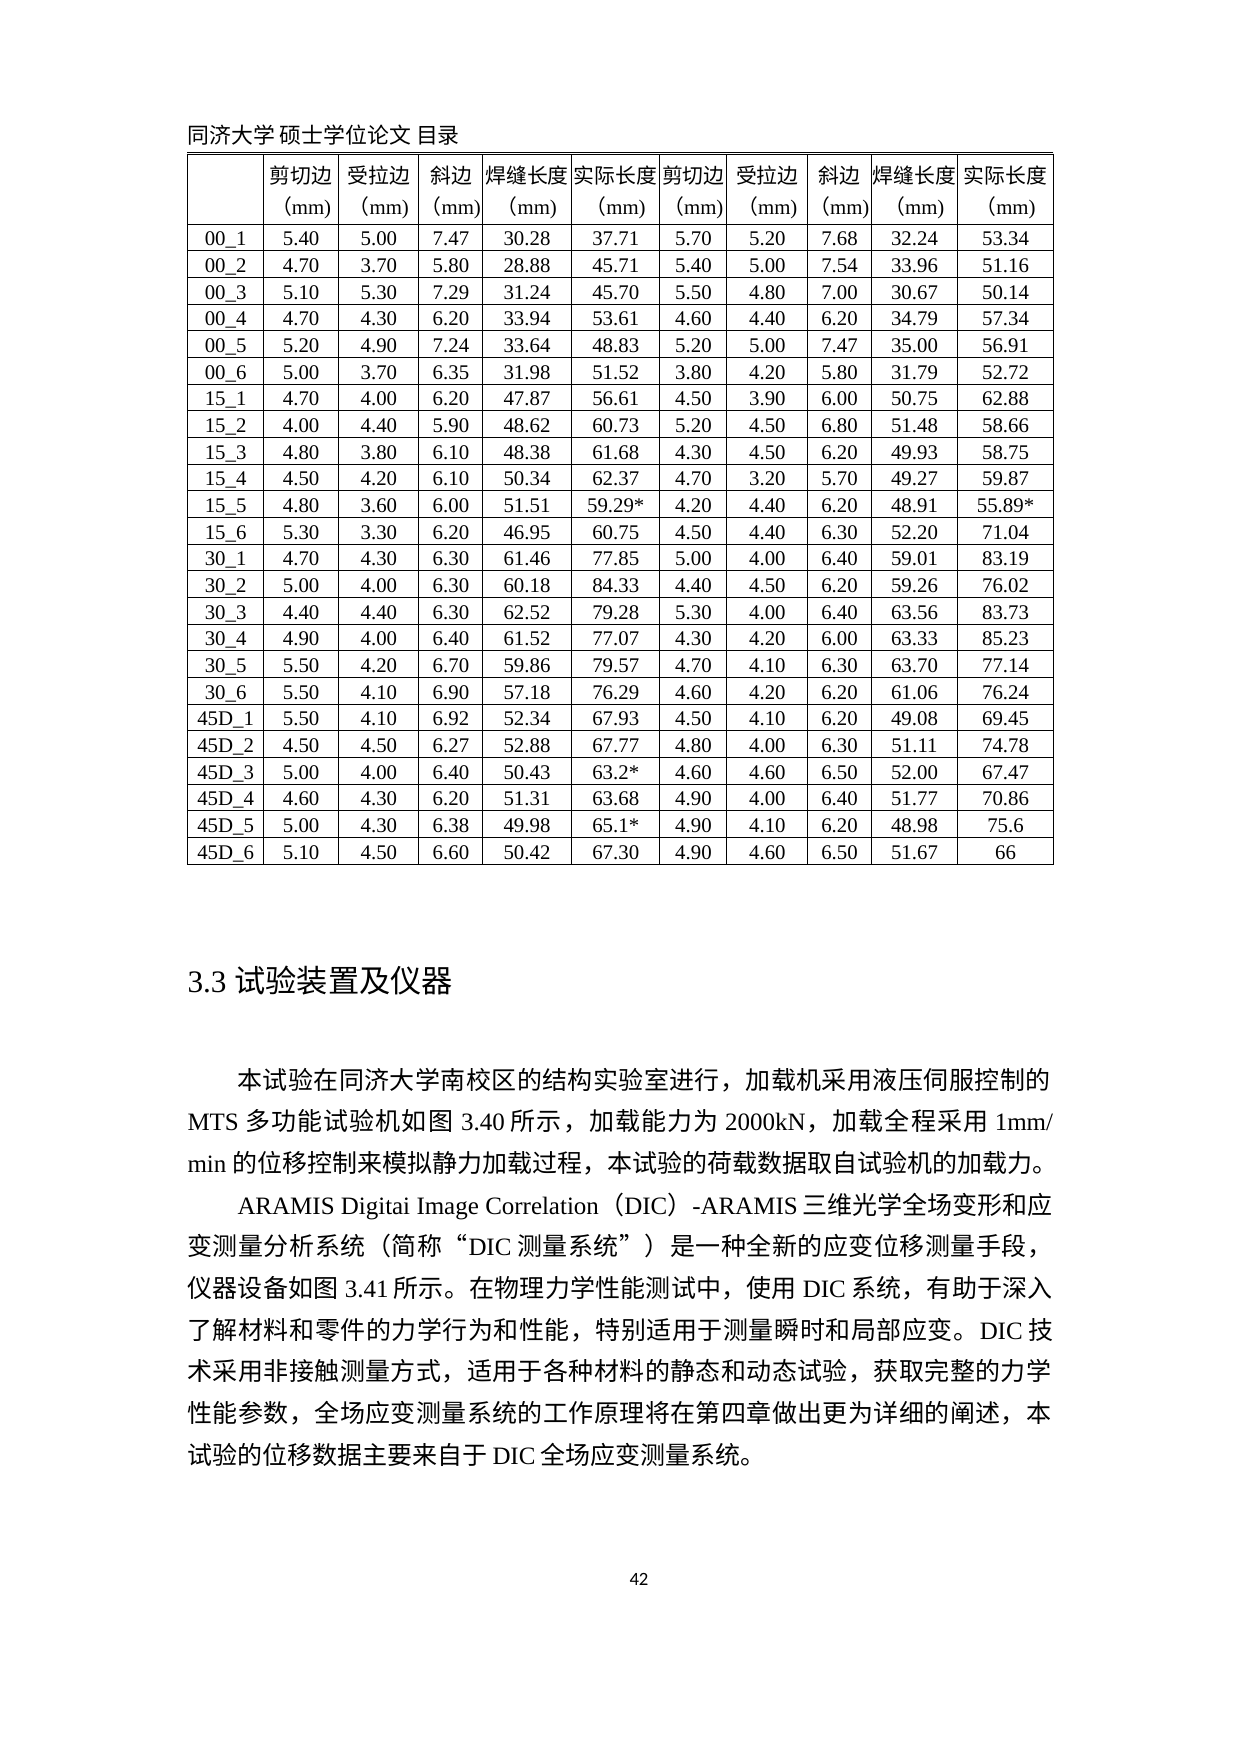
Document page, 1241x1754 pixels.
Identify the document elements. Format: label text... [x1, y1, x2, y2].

table_cell 15_6 [188, 518, 263, 544]
table_cell 7.47 [419, 225, 482, 250]
table_cell 6.20 [808, 491, 871, 517]
table_cell 77.14 [958, 651, 1053, 677]
table_cell 6.38 [419, 811, 482, 837]
table_cell 63.70 [872, 651, 957, 677]
table_cell 63.33 [872, 625, 957, 650]
table_cell 83.19 [958, 545, 1053, 570]
table_cell 6.70 [419, 651, 482, 677]
table_cell 50.42 [483, 838, 571, 864]
table_cell 4.90 [660, 838, 726, 864]
table_cell 31.24 [483, 278, 571, 304]
table_cell 剪切边（mm) [264, 155, 338, 224]
table_cell 85.23 [958, 625, 1053, 650]
table_cell 51.67 [872, 838, 957, 864]
table_cell 4.10 [727, 651, 807, 677]
table_cell 28.88 [483, 251, 571, 277]
table_cell 6.40 [419, 625, 482, 650]
table_cell 3.90 [727, 385, 807, 410]
table_cell 5.00 [727, 251, 807, 277]
table_cell 编号 [188, 155, 263, 224]
table_cell 4.50 [660, 385, 726, 410]
table_cell 48.91 [872, 491, 957, 517]
table_cell 4.50 [339, 731, 418, 757]
table_cell 48.83 [572, 331, 659, 357]
table_cell 69.45 [958, 705, 1053, 730]
table_cell 51.48 [872, 411, 957, 437]
table_cell 6.30 [808, 731, 871, 757]
table_cell 5.70 [660, 225, 726, 250]
table_cell 4.70 [264, 305, 338, 330]
table_cell 5.20 [727, 225, 807, 250]
table_cell 4.00 [727, 731, 807, 757]
table_cell 00_3 [188, 278, 263, 304]
table_cell 62.88 [958, 385, 1053, 410]
table_cell 4.20 [727, 678, 807, 704]
table_cell 6.10 [419, 438, 482, 464]
table_cell 52.34 [483, 705, 571, 730]
table_cell 63.56 [872, 598, 957, 624]
table_cell 焊缝长度（mm) [483, 155, 571, 224]
table_cell 实际长度（mm) [958, 155, 1053, 224]
table_cell 5.70 [808, 465, 871, 490]
table_cell 焊缝长度（mm) [872, 155, 957, 224]
table_cell 斜边（mm) [808, 155, 871, 224]
table_cell 3.20 [727, 465, 807, 490]
table_cell 31.98 [483, 358, 571, 384]
table_cell 15_1 [188, 385, 263, 410]
table_cell 6.20 [808, 705, 871, 730]
table_cell 6.20 [419, 785, 482, 810]
table_cell 67.30 [572, 838, 659, 864]
table_cell 59.29* [572, 491, 659, 517]
table_cell 51.52 [572, 358, 659, 384]
table_cell 4.60 [264, 785, 338, 810]
table_cell 70.86 [958, 785, 1053, 810]
table_cell 5.50 [264, 705, 338, 730]
table_cell 00_4 [188, 305, 263, 330]
table_cell 4.70 [264, 545, 338, 570]
table_cell 6.92 [419, 705, 482, 730]
table_cell 6.40 [419, 758, 482, 784]
subtitle 试验装置及仪器 [187, 956, 1053, 1002]
table_cell 4.90 [660, 785, 726, 810]
table_cell 5.50 [264, 678, 338, 704]
table_cell 30_2 [188, 571, 263, 597]
table_cell 4.30 [339, 785, 418, 810]
table_cell 62.37 [572, 465, 659, 490]
table_cell 4.80 [264, 438, 338, 464]
table_cell 00_1 [188, 225, 263, 250]
table_cell 4.30 [339, 305, 418, 330]
table_cell 56.91 [958, 331, 1053, 357]
table_cell 33.64 [483, 331, 571, 357]
table_cell 4.00 [339, 571, 418, 597]
table_cell 67.47 [958, 758, 1053, 784]
table_cell 48.98 [872, 811, 957, 837]
table_cell 5.00 [339, 225, 418, 250]
table_cell 6.60 [419, 838, 482, 864]
table_cell 6.30 [419, 598, 482, 624]
table_cell 4.90 [339, 331, 418, 357]
table_cell 4.40 [264, 598, 338, 624]
table_cell 4.00 [339, 758, 418, 784]
table_cell 67.93 [572, 705, 659, 730]
table_cell 63.2* [572, 758, 659, 784]
table_cell 5.30 [660, 598, 726, 624]
table_cell 47.87 [483, 385, 571, 410]
table_cell 4.60 [660, 758, 726, 784]
table_cell 4.00 [264, 411, 338, 437]
table_cell 4.20 [660, 491, 726, 517]
table_cell 52.88 [483, 731, 571, 757]
table_cell 6.20 [419, 305, 482, 330]
table_cell 59.86 [483, 651, 571, 677]
table_cell 4.80 [727, 278, 807, 304]
table_cell 76.02 [958, 571, 1053, 597]
table_cell 15_2 [188, 411, 263, 437]
table_cell 57.18 [483, 678, 571, 704]
table_cell 4.40 [339, 598, 418, 624]
table_cell 4.10 [727, 811, 807, 837]
table_cell 5.90 [419, 411, 482, 437]
table_cell 76.24 [958, 678, 1053, 704]
table_cell 6.40 [808, 785, 871, 810]
table_cell 6.30 [419, 545, 482, 570]
table_cell 30.28 [483, 225, 571, 250]
table_cell 3.70 [339, 358, 418, 384]
table_cell 48.62 [483, 411, 571, 437]
table_cell 30_6 [188, 678, 263, 704]
table_cell 4.20 [727, 358, 807, 384]
table_cell 4.40 [660, 571, 726, 597]
table_cell 6.80 [808, 411, 871, 437]
table_cell 6.30 [808, 518, 871, 544]
table_cell 6.20 [808, 305, 871, 330]
table_cell 4.30 [339, 545, 418, 570]
table_cell 49.98 [483, 811, 571, 837]
table_cell 5.20 [660, 331, 726, 357]
table_cell 6.50 [808, 758, 871, 784]
table_cell 00_6 [188, 358, 263, 384]
table_cell 4.50 [727, 571, 807, 597]
table_cell 46.95 [483, 518, 571, 544]
table_cell 49.27 [872, 465, 957, 490]
table_cell 6.35 [419, 358, 482, 384]
table_cell 4.60 [727, 838, 807, 864]
table_cell 4.10 [727, 705, 807, 730]
table_cell 5.40 [660, 251, 726, 277]
table_cell 35.00 [872, 331, 957, 357]
table_cell 4.50 [264, 731, 338, 757]
table_cell 6.20 [808, 438, 871, 464]
table_cell 7.00 [808, 278, 871, 304]
table_cell 7.54 [808, 251, 871, 277]
table_cell 4.90 [264, 625, 338, 650]
table_cell 45D_5 [188, 811, 263, 837]
table_cell 45.71 [572, 251, 659, 277]
table_cell 45D_4 [188, 785, 263, 810]
table_cell 33.96 [872, 251, 957, 277]
table_cell 5.80 [419, 251, 482, 277]
table_cell 51.11 [872, 731, 957, 757]
table_cell 4.40 [727, 305, 807, 330]
table_cell 30_1 [188, 545, 263, 570]
table_cell 30_5 [188, 651, 263, 677]
table_cell 5.00 [264, 571, 338, 597]
table_cell 49.93 [872, 438, 957, 464]
table_cell 48.38 [483, 438, 571, 464]
table_cell 79.28 [572, 598, 659, 624]
table_cell 6.10 [419, 465, 482, 490]
table_cell 51.31 [483, 785, 571, 810]
table_cell 6.20 [808, 571, 871, 597]
table_cell 4.50 [727, 438, 807, 464]
table_cell 30.67 [872, 278, 957, 304]
table_cell 7.24 [419, 331, 482, 357]
table_cell 6.00 [419, 491, 482, 517]
table_cell 67.77 [572, 731, 659, 757]
table_cell 52.20 [872, 518, 957, 544]
table_cell 4.30 [339, 811, 418, 837]
table_cell 50.14 [958, 278, 1053, 304]
table_cell 4.50 [660, 518, 726, 544]
table_cell 61.52 [483, 625, 571, 650]
table_cell 6.90 [419, 678, 482, 704]
table_cell 51.16 [958, 251, 1053, 277]
table_cell 5.00 [264, 811, 338, 837]
table_cell 受拉边（mm) [339, 155, 418, 224]
table_cell 65.1* [572, 811, 659, 837]
table_cell 62.52 [483, 598, 571, 624]
table_cell 32.24 [872, 225, 957, 250]
table_cell 45.70 [572, 278, 659, 304]
table_cell 61.06 [872, 678, 957, 704]
table_cell 实际长度（mm) [572, 155, 659, 224]
table_cell 6.20 [808, 811, 871, 837]
table_cell 15_5 [188, 491, 263, 517]
table_cell 5.30 [339, 278, 418, 304]
table_cell 30_3 [188, 598, 263, 624]
table_cell 4.10 [339, 705, 418, 730]
table_cell 53.61 [572, 305, 659, 330]
table_cell 00_2 [188, 251, 263, 277]
table_cell 30_4 [188, 625, 263, 650]
table_cell 59.01 [872, 545, 957, 570]
table_cell 4.90 [660, 811, 726, 837]
table_cell 5.00 [660, 545, 726, 570]
table_cell 4.50 [727, 411, 807, 437]
table_cell 3.80 [339, 438, 418, 464]
table_cell 4.60 [660, 305, 726, 330]
table_cell 受拉边（mm) [727, 155, 807, 224]
table_cell 6.20 [419, 518, 482, 544]
table_cell 56.61 [572, 385, 659, 410]
table_cell 3.70 [339, 251, 418, 277]
table_cell 4.80 [264, 491, 338, 517]
table_cell 31.79 [872, 358, 957, 384]
table_cell 4.30 [660, 438, 726, 464]
table_cell 4.60 [727, 758, 807, 784]
table_cell 59.26 [872, 571, 957, 597]
table_cell 15_4 [188, 465, 263, 490]
table_cell 4.00 [727, 785, 807, 810]
table_cell 52.72 [958, 358, 1053, 384]
table_cell 4.20 [339, 651, 418, 677]
table_cell 5.40 [264, 225, 338, 250]
table_cell 6.50 [808, 838, 871, 864]
table_cell 57.34 [958, 305, 1053, 330]
table_cell 4.40 [727, 518, 807, 544]
table_cell 4.70 [660, 651, 726, 677]
table_cell 50.43 [483, 758, 571, 784]
table_cell 3.60 [339, 491, 418, 517]
table_cell 4.50 [264, 465, 338, 490]
table_cell 4.50 [660, 705, 726, 730]
table_cell 6.40 [808, 545, 871, 570]
table_cell 7.47 [808, 331, 871, 357]
table_cell 53.34 [958, 225, 1053, 250]
table_cell 37.71 [572, 225, 659, 250]
table_cell 61.68 [572, 438, 659, 464]
table_cell 75.6 [958, 811, 1053, 837]
table_cell 63.68 [572, 785, 659, 810]
table_cell 4.40 [339, 411, 418, 437]
table_cell 84.33 [572, 571, 659, 597]
table_cell 71.04 [958, 518, 1053, 544]
table_cell 59.87 [958, 465, 1053, 490]
table_cell 4.00 [727, 545, 807, 570]
table_cell 6.27 [419, 731, 482, 757]
table_cell 45D_1 [188, 705, 263, 730]
table_cell 60.75 [572, 518, 659, 544]
table_cell 45D_6 [188, 838, 263, 864]
table_cell 74.78 [958, 731, 1053, 757]
table_cell 00_5 [188, 331, 263, 357]
table_cell 33.94 [483, 305, 571, 330]
table_cell 34.79 [872, 305, 957, 330]
table_cell 45D_2 [188, 731, 263, 757]
table_cell 4.00 [339, 625, 418, 650]
table_cell 4.50 [339, 838, 418, 864]
table_cell 5.20 [264, 331, 338, 357]
table_cell 50.75 [872, 385, 957, 410]
table_cell 5.10 [264, 278, 338, 304]
table_cell 45D_3 [188, 758, 263, 784]
table_cell 77.85 [572, 545, 659, 570]
table_cell 4.00 [727, 598, 807, 624]
table_cell 3.80 [660, 358, 726, 384]
table_cell 6.20 [419, 385, 482, 410]
table_cell 58.66 [958, 411, 1053, 437]
table_cell 60.73 [572, 411, 659, 437]
table_cell 7.68 [808, 225, 871, 250]
table_cell 5.20 [660, 411, 726, 437]
table_cell 4.60 [660, 678, 726, 704]
table_cell 4.80 [660, 731, 726, 757]
table_cell 52.00 [872, 758, 957, 784]
table_cell 4.70 [264, 385, 338, 410]
table_cell 4.30 [660, 625, 726, 650]
table_cell 55.89* [958, 491, 1053, 517]
table_cell 剪切边（mm) [660, 155, 726, 224]
table_cell 7.29 [419, 278, 482, 304]
table_cell 4.70 [660, 465, 726, 490]
table_cell 77.07 [572, 625, 659, 650]
table_cell 5.50 [264, 651, 338, 677]
table_cell 4.10 [339, 678, 418, 704]
table_cell 51.77 [872, 785, 957, 810]
table_cell 4.20 [727, 625, 807, 650]
table_cell 58.75 [958, 438, 1053, 464]
table_cell 79.57 [572, 651, 659, 677]
table_cell 3.30 [339, 518, 418, 544]
table_cell 50.34 [483, 465, 571, 490]
table_cell 斜边（mm) [419, 155, 482, 224]
table_cell 4.40 [727, 491, 807, 517]
table_cell 6.00 [808, 625, 871, 650]
table_cell 66 [958, 838, 1053, 864]
table_cell 6.30 [419, 571, 482, 597]
table_cell 83.73 [958, 598, 1053, 624]
table_cell 5.80 [808, 358, 871, 384]
table_cell 5.00 [727, 331, 807, 357]
table_cell 49.08 [872, 705, 957, 730]
table_cell 51.51 [483, 491, 571, 517]
table_cell 4.20 [339, 465, 418, 490]
table_cell 6.00 [808, 385, 871, 410]
table_cell 6.40 [808, 598, 871, 624]
table_cell 5.50 [660, 278, 726, 304]
table_cell 5.00 [264, 358, 338, 384]
table_cell 6.30 [808, 651, 871, 677]
table_cell 15_3 [188, 438, 263, 464]
table_cell 5.10 [264, 838, 338, 864]
table_cell 76.29 [572, 678, 659, 704]
table_cell 61.46 [483, 545, 571, 570]
table_cell 4.70 [264, 251, 338, 277]
table_cell 60.18 [483, 571, 571, 597]
table_cell 5.00 [264, 758, 338, 784]
table_cell 6.20 [808, 678, 871, 704]
table_cell 5.30 [264, 518, 338, 544]
table_cell 4.00 [339, 385, 418, 410]
